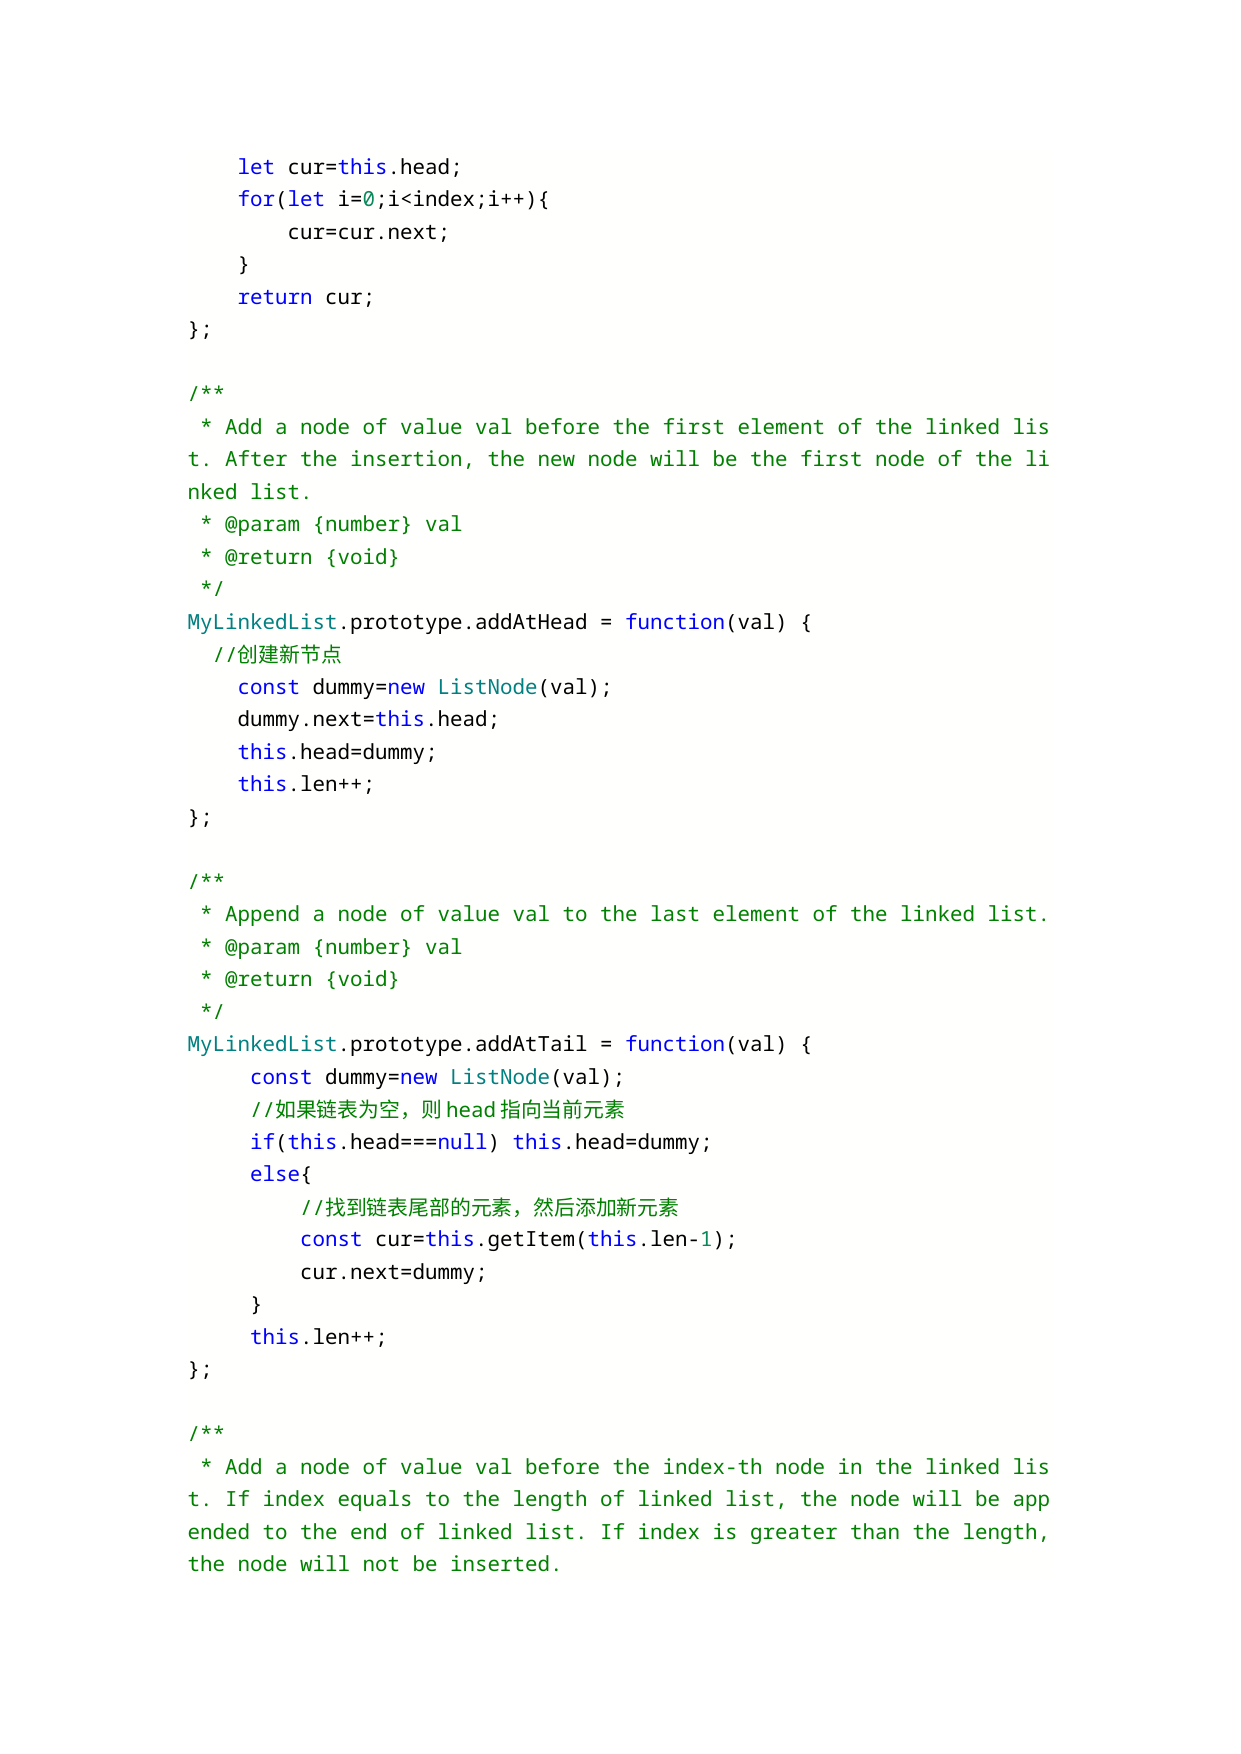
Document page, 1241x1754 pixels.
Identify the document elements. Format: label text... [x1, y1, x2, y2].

text * Add a node of value val before the index-th node in the linked list. If index equals to the length of linked list, the node will be appended to the end of linked list. If index is greater than the length, the node will not be inserted. [187, 1450, 1053, 1580]
text MyLinkedList.prototype.addAtHead = function(val) { [187, 605, 1053, 637]
text let cur=this.head; [187, 150, 1053, 182]
text this.len++; [187, 1320, 1053, 1352]
text //如果链表为空，则head指向当前元素 [187, 1092, 1053, 1125]
text /** [187, 377, 1053, 410]
text if(this.head===null) this.head=dummy; [187, 1125, 1053, 1157]
text * Append a node of value val to the last element of the linked list. [187, 897, 1053, 930]
text * @return {void} [187, 962, 1053, 995]
text }; [187, 800, 1053, 832]
text } [187, 1287, 1053, 1320]
text const dummy=new ListNode(val); [187, 670, 1053, 702]
text this.len++; [187, 767, 1053, 800]
text /** [187, 865, 1053, 897]
text const dummy=new ListNode(val); [187, 1060, 1053, 1092]
text //找到链表尾部的元素，然后添加新元素 [187, 1190, 1053, 1222]
text } [187, 247, 1053, 280]
text }; [187, 312, 1053, 345]
text cur.next=dummy; [187, 1255, 1053, 1287]
text else{ [187, 1157, 1053, 1190]
text */ [187, 995, 1053, 1027]
text * @return {void} [187, 540, 1053, 572]
text /** [187, 1417, 1053, 1450]
text for(let i=0;i<index;i++){ [187, 182, 1053, 215]
text return cur; [187, 280, 1053, 312]
text this.head=dummy; [187, 735, 1053, 767]
text }; [187, 1352, 1053, 1385]
text */ [187, 572, 1053, 605]
text * @param {number} val [187, 507, 1053, 540]
text const cur=this.getItem(this.len-1); [187, 1222, 1053, 1255]
text cur=cur.next; [187, 215, 1053, 247]
text dummy.next=this.head; [187, 702, 1053, 735]
text * Add a node of value val before the first element of the linked list. After the insertion, the new node will be the first node of the linked list. [187, 410, 1053, 507]
text //创建新节点 [187, 637, 1053, 670]
text MyLinkedList.prototype.addAtTail = function(val) { [187, 1027, 1053, 1060]
text * @param {number} val [187, 930, 1053, 962]
